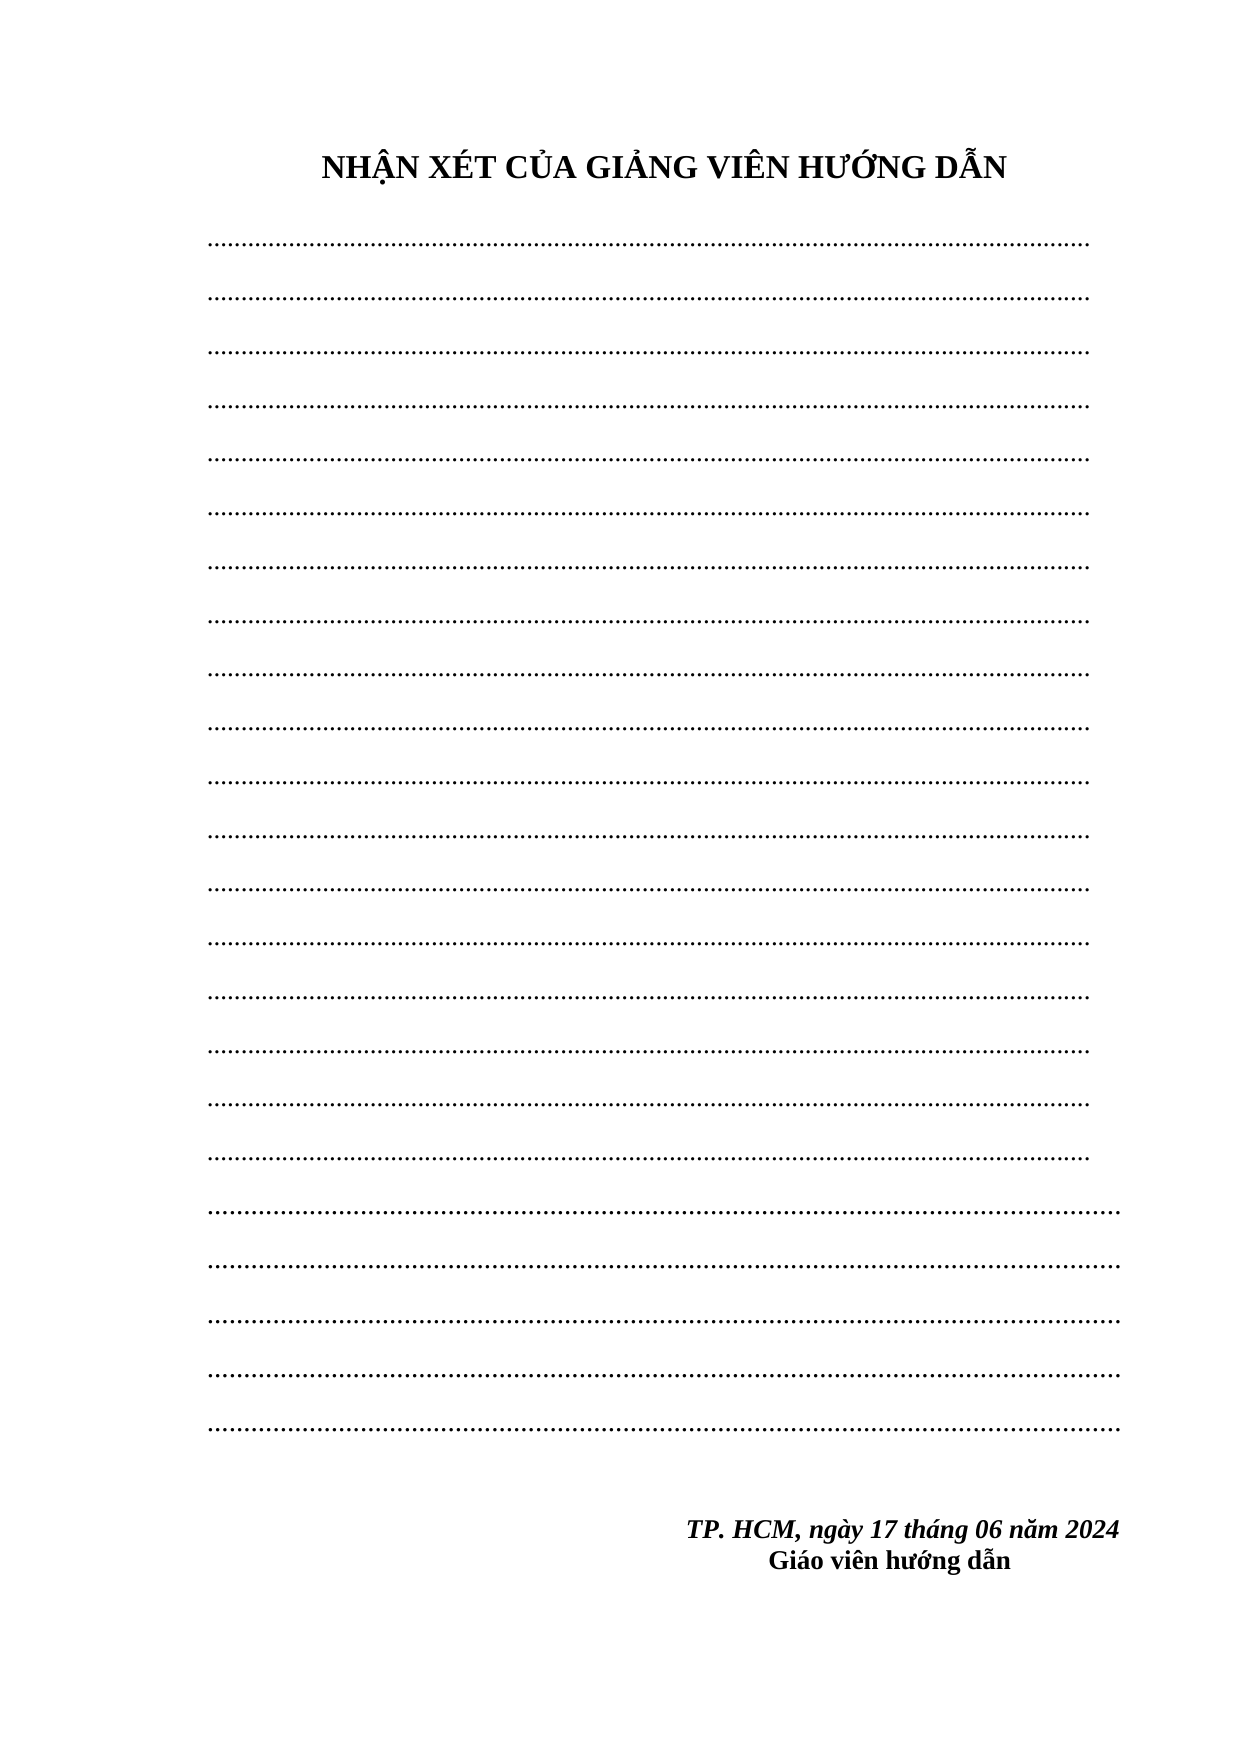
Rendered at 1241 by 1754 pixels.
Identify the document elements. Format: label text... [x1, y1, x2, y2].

text TP. HCM, ngày 17 tháng 06 năm 2024 [507, 1513, 1122, 1544]
text NHẬN XÉT CỦA GIẢNG VIÊN HƯỚNG DẪN [207, 148, 1122, 186]
text Giáo viên hướng dẫn [636, 1544, 1122, 1576]
